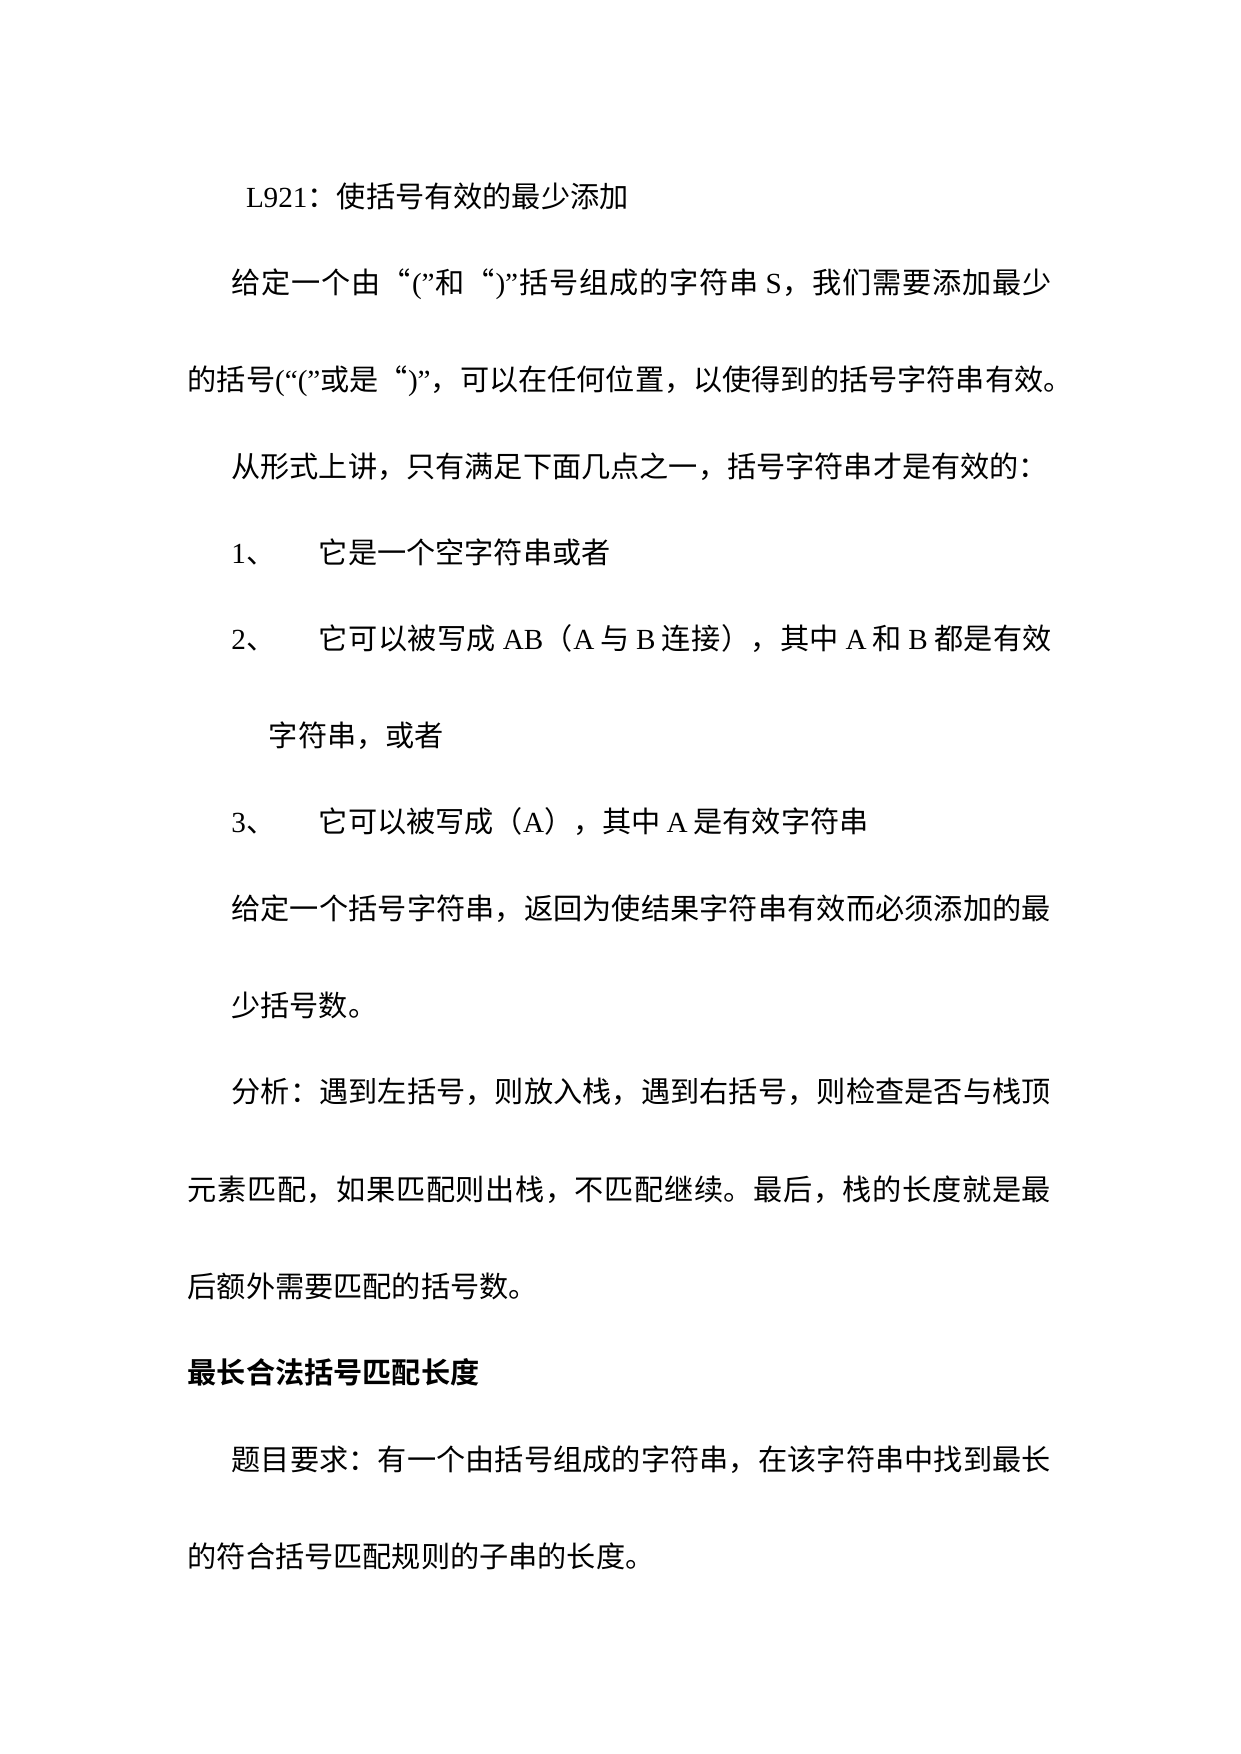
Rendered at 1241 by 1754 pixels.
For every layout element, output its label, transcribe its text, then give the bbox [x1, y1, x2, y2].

subtitle 最长合法括号匹配长度 [187, 1339, 1053, 1404]
text 从形式上讲，只有满足下面几点之一，括号字符串才是有效的： [187, 432, 1053, 497]
text 题目要求：有一个由括号组成的字符串，在该字符串中找到最长的符合括号匹配规则的子串的长度。 [187, 1425, 1053, 1587]
text 给定一个括号字符串，返回为使结果字符串有效而必须添加的最少括号数。 [231, 874, 1053, 1036]
text 给定一个由“(”和“)”括号组成的字符串S，我们需要添加最少的括号(“(”或是“)”，可以在任何位置，以使得到的括号字符串有效。 [187, 248, 1053, 411]
text 分析：遇到左括号，则放入栈，遇到右括号，则检查是否与栈顶元素匹配，如果匹配则出栈，不匹配继续。最后，栈的长度就是最后额外需要匹配的括号数。 [187, 1057, 1053, 1317]
list 它可以被写成AB（A与B连接），其中A和B都是有效字符串，或者 [231, 604, 1053, 767]
list 它可以被写成（A），其中A是有效字符串 [231, 788, 1053, 853]
list 它是一个空字符串或者 [231, 518, 1053, 583]
text L921：使括号有效的最少添加 [246, 162, 1053, 227]
